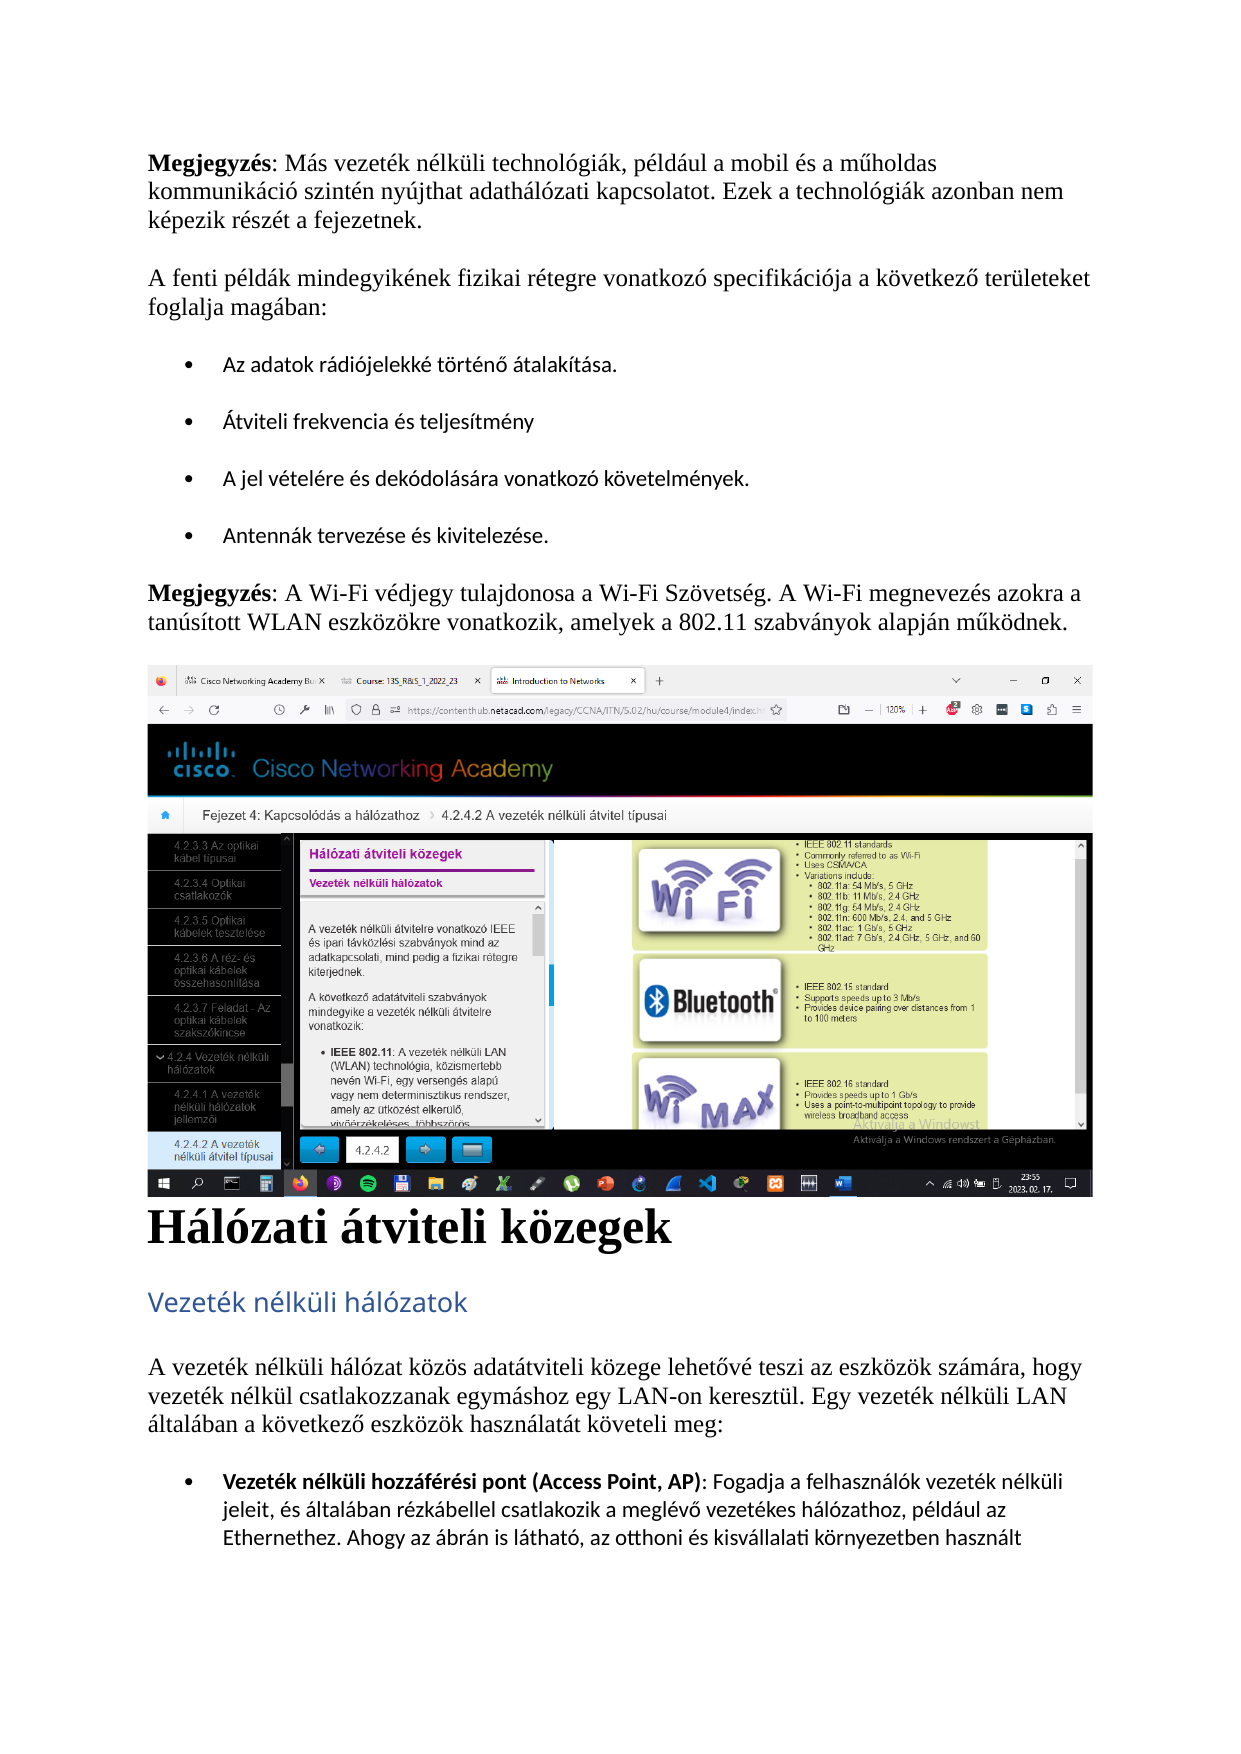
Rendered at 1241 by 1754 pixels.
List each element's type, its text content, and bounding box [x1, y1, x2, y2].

picture [147, 665, 1093, 1197]
subtitle Hálózati átviteli közegek [148, 1197, 1093, 1254]
list Antennák tervezése és kivitelezése. [185, 521, 1093, 549]
list Átviteli frekvencia és teljesítmény [185, 407, 1093, 435]
list Az adatok rádiójelekké történő átalakítása. [185, 350, 1093, 378]
text Megjegyzés: A Wi-Fi védjegy tulajdonosa a Wi-Fi Szövetség. A Wi-Fi megnevezés azokra a tanúsított WLAN eszközökre vonatkozik, amelyek a 802.11 szabványok alapján működnek. [148, 578, 1093, 636]
text A fenti példák mindegyikének fizikai rétegre vonatkozó specifikációja a következő területeket foglalja magában: [148, 263, 1093, 321]
list A jel vételére és dekódolására vonatkozó követelmények. [185, 464, 1093, 492]
subtitle Vezeték nélküli hálózatok [148, 1283, 1093, 1320]
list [185, 1467, 1093, 1552]
text Megjegyzés: Más vezeték nélküli technológiák, például a mobil és a műholdas kommunikáció szintén nyújthat adathálózati kapcsolatot. Ezek a technológiák azonban nem képezik részét a fejezetnek. [148, 148, 1093, 234]
text A vezeték nélküli hálózat közös adatátviteli közege lehetővé teszi az eszközök számára, hogy vezeték nélkül csatlakozzanak egymáshoz egy LAN-on keresztül. Egy vezeték nélküli LAN általában a következő eszközök használatát követeli meg: [148, 1352, 1093, 1438]
